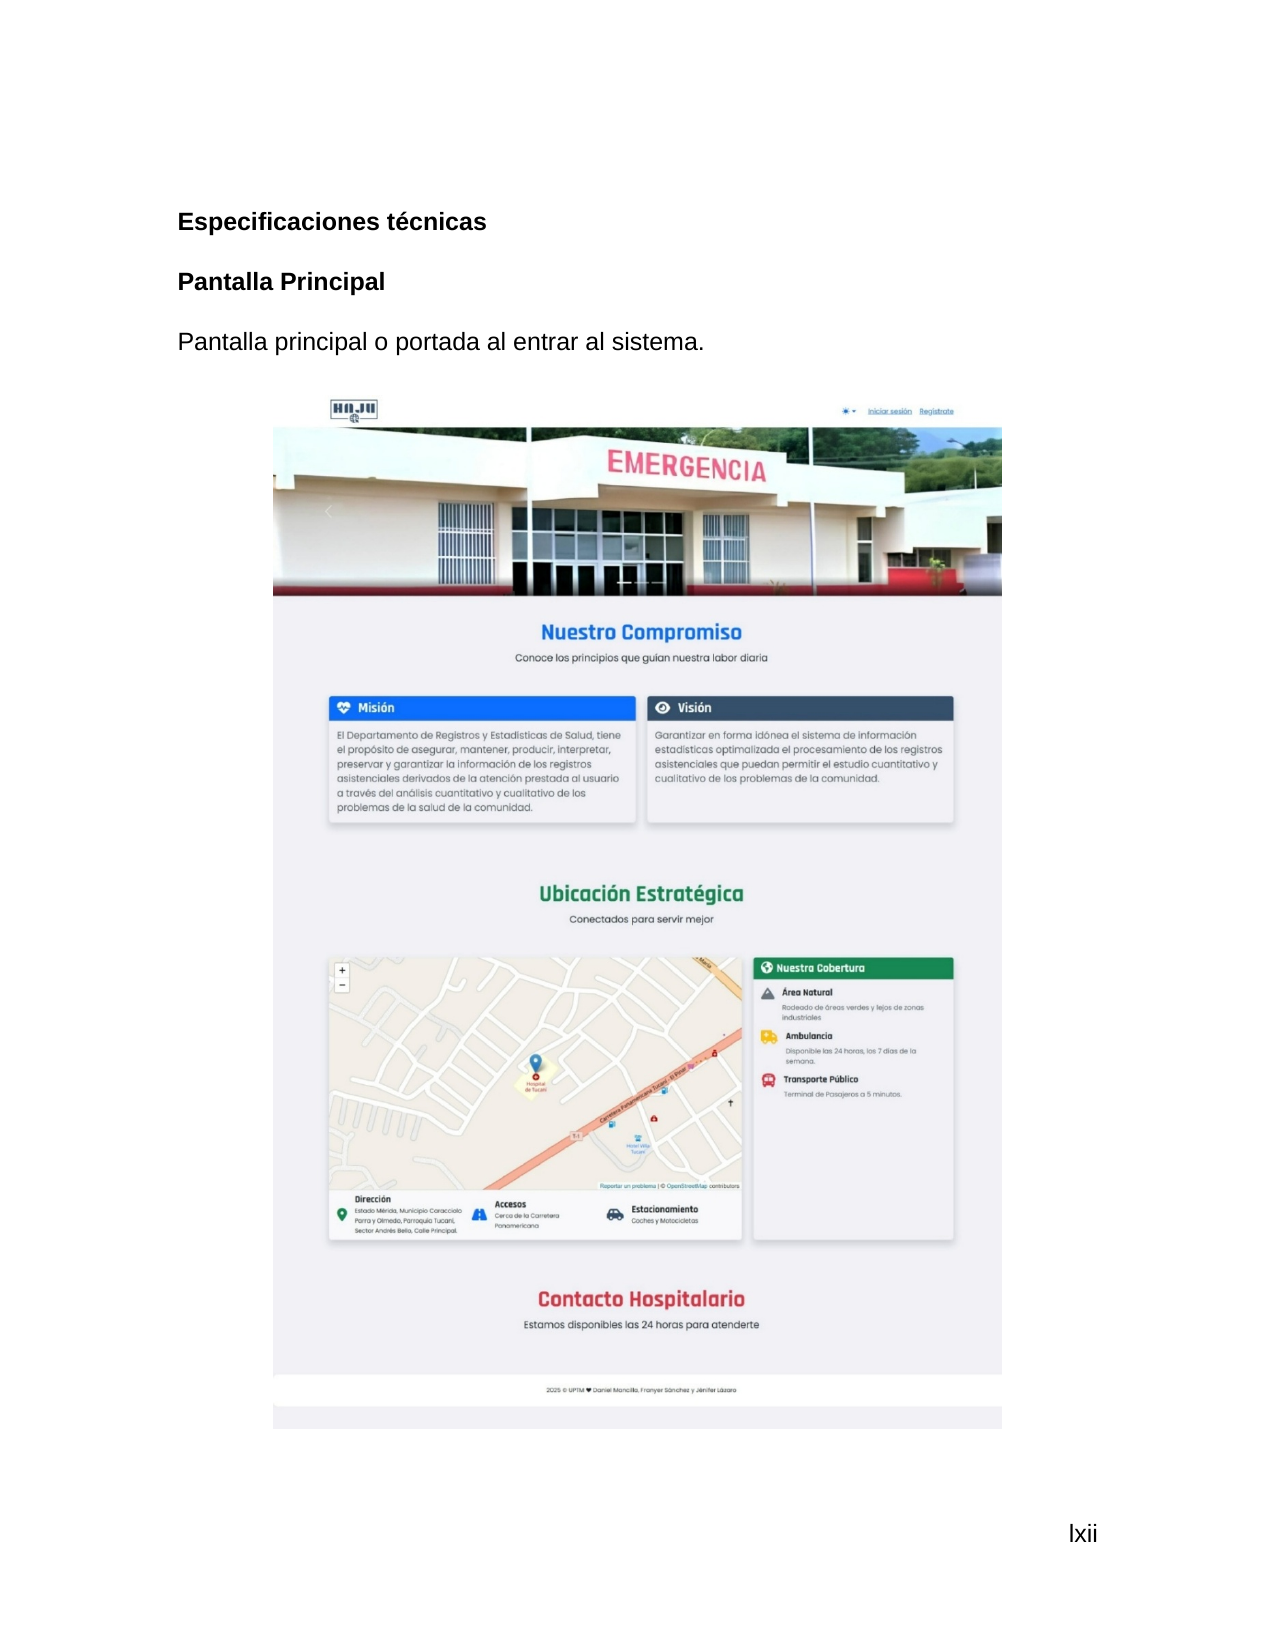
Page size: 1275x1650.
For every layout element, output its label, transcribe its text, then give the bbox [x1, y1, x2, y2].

text Pantalla Principal [177, 267, 1098, 296]
picture [273, 395, 1002, 1429]
text Especificaciones técnicas [177, 207, 1098, 236]
text Pantalla principal o portada al entrar al sistema. [177, 327, 1098, 356]
